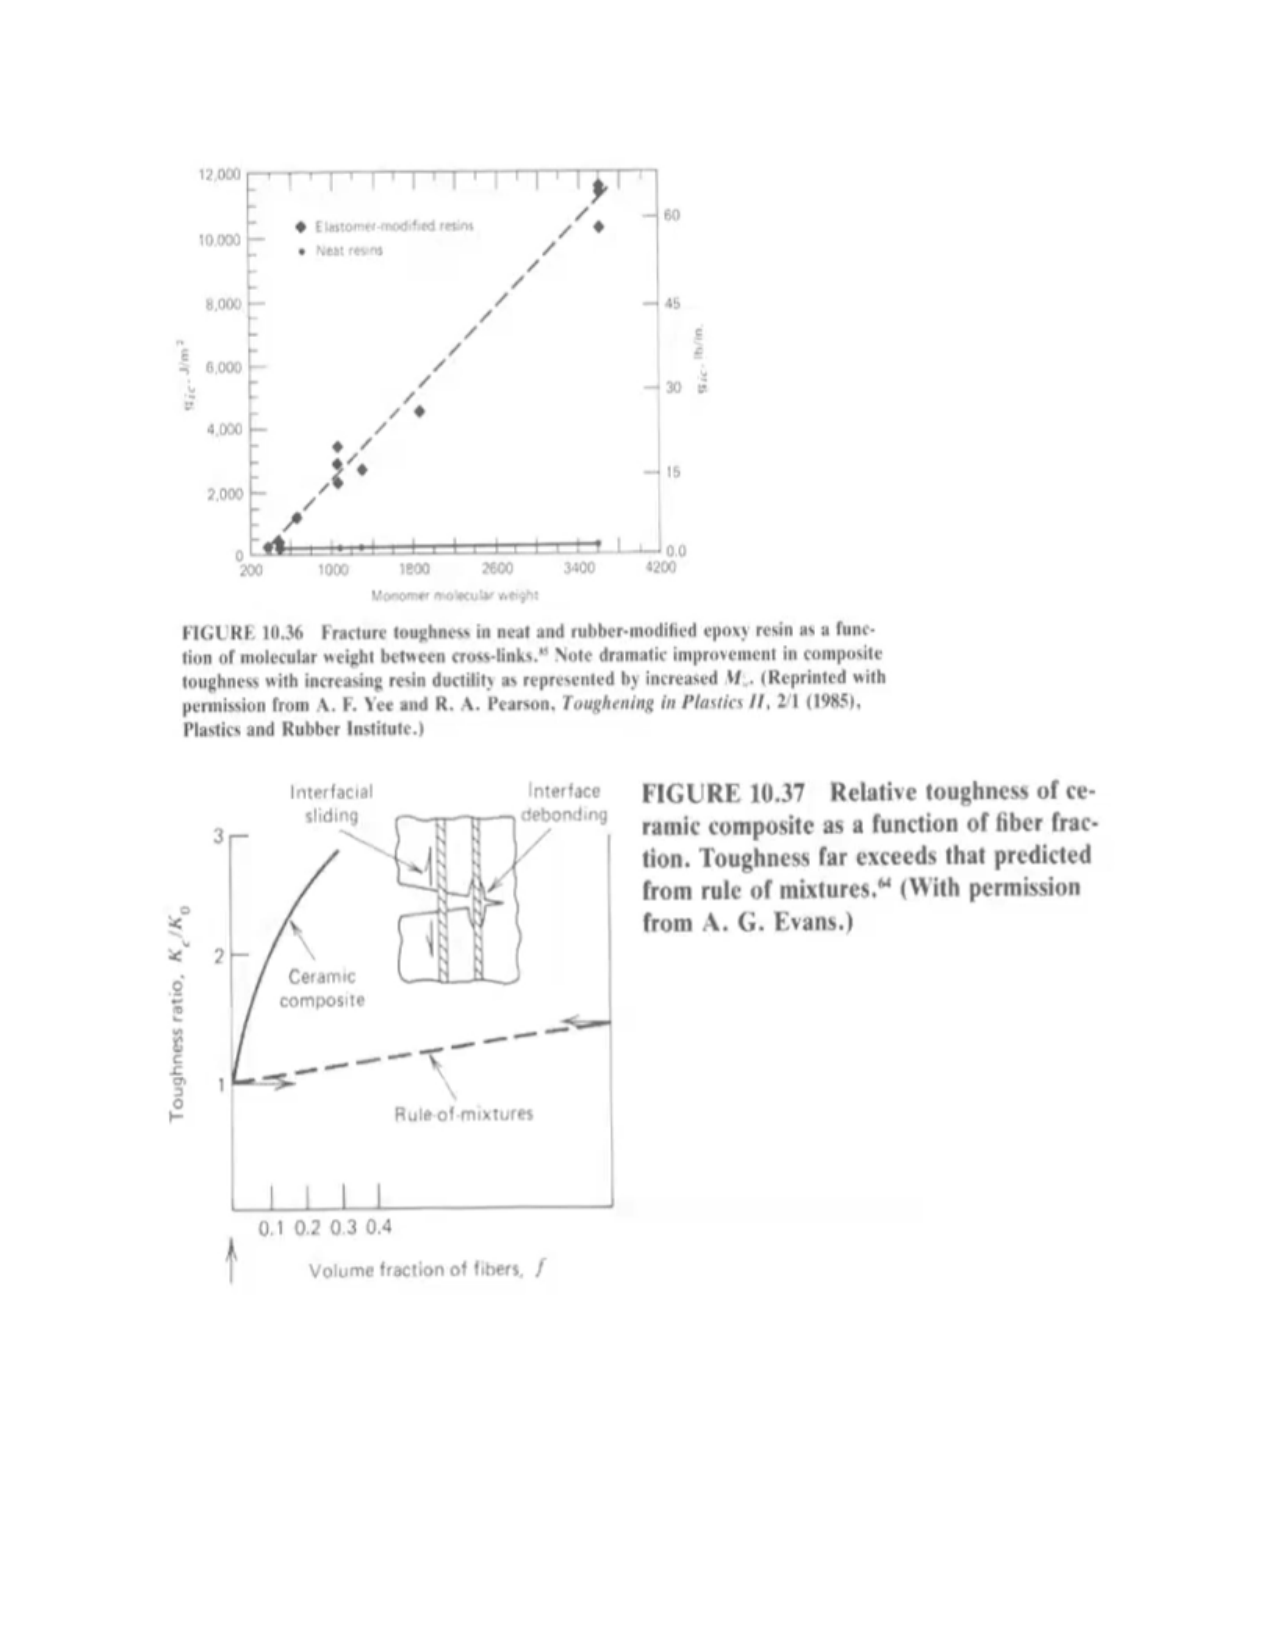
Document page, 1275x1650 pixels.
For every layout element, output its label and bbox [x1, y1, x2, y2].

picture [150, 150, 901, 749]
picture [150, 752, 1125, 1311]
